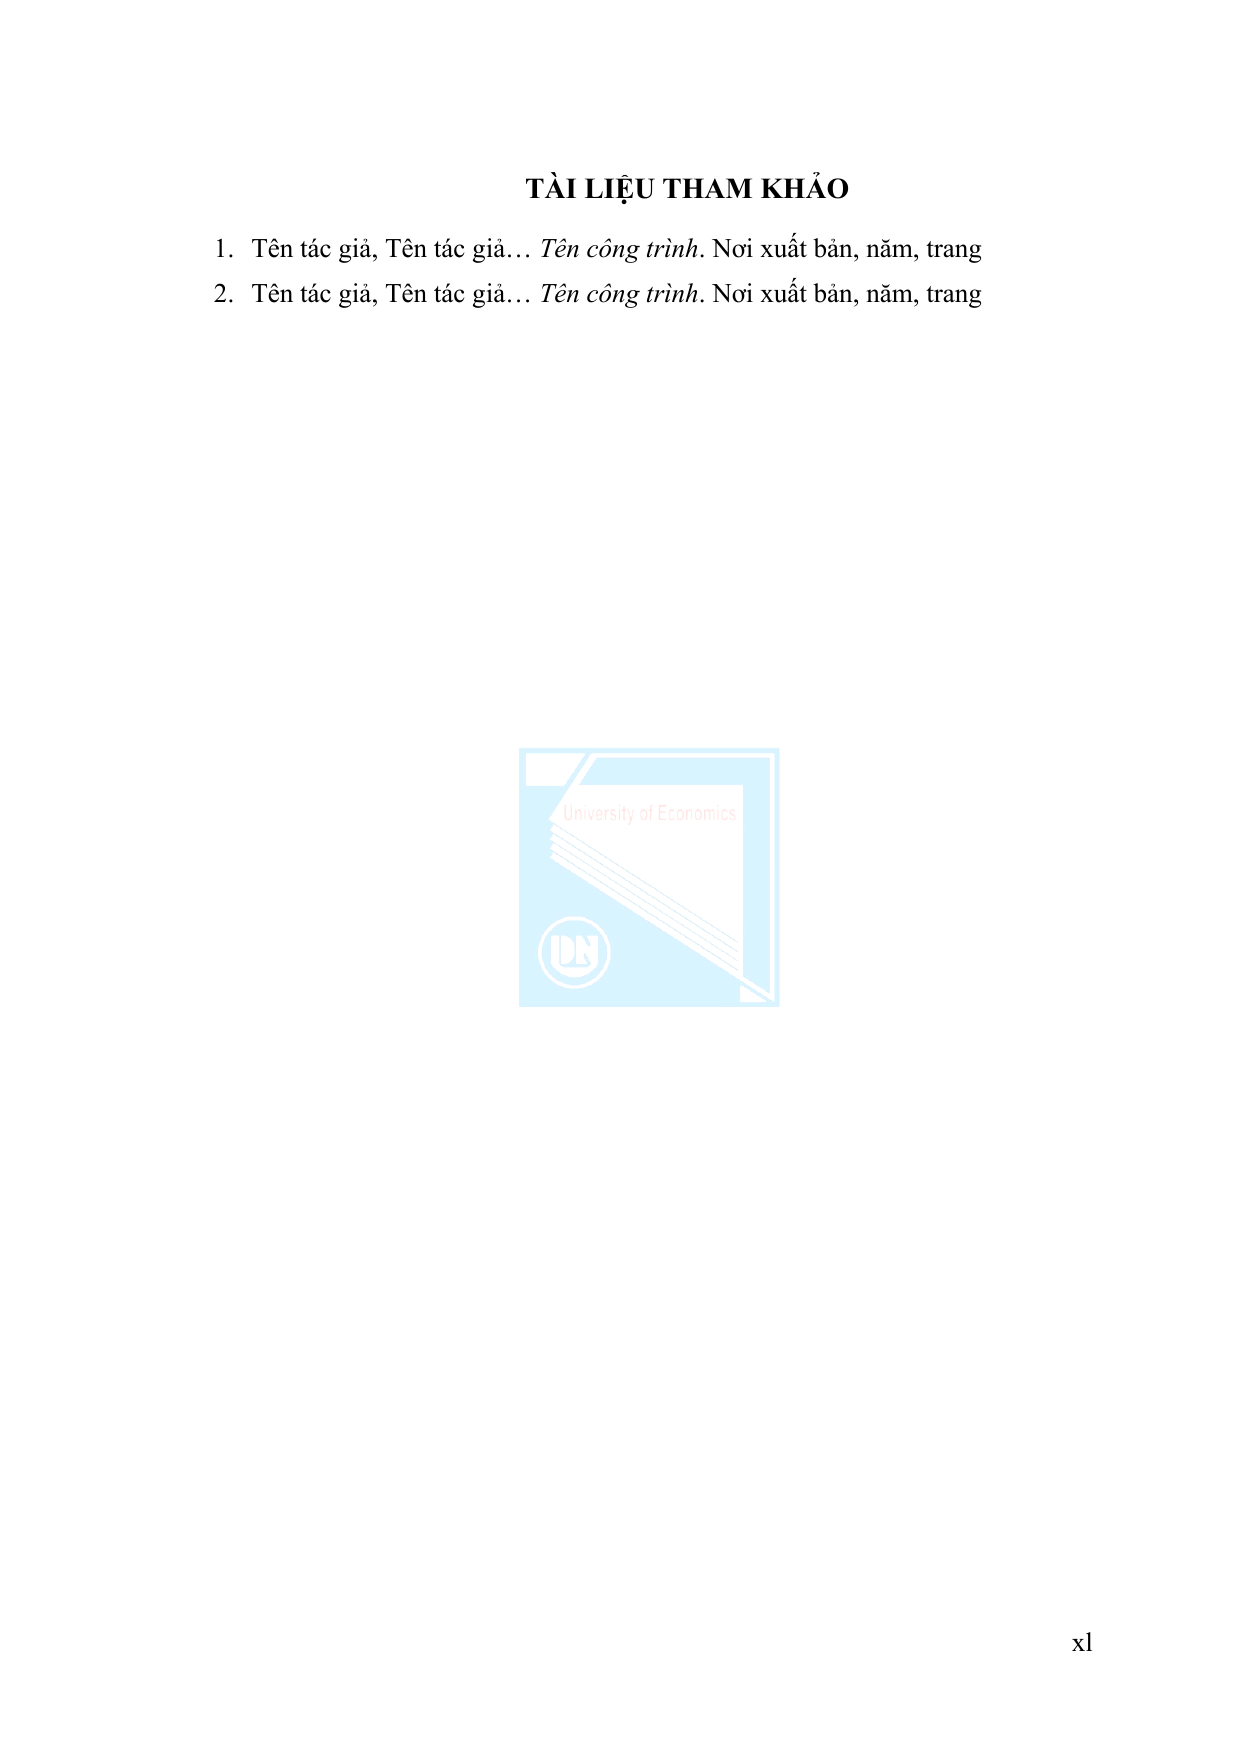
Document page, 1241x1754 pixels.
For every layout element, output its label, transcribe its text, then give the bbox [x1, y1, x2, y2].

subtitle TÀI LIỆU THAM KHẢO [282, 173, 1092, 205]
list Tên tác giả, Tên tác giả… Tên công trình. Nơi xuất bản, năm, trang [214, 234, 1092, 264]
list Tên tác giả, Tên tác giả… Tên công trình. Nơi xuất bản, năm, trang [214, 279, 1092, 309]
